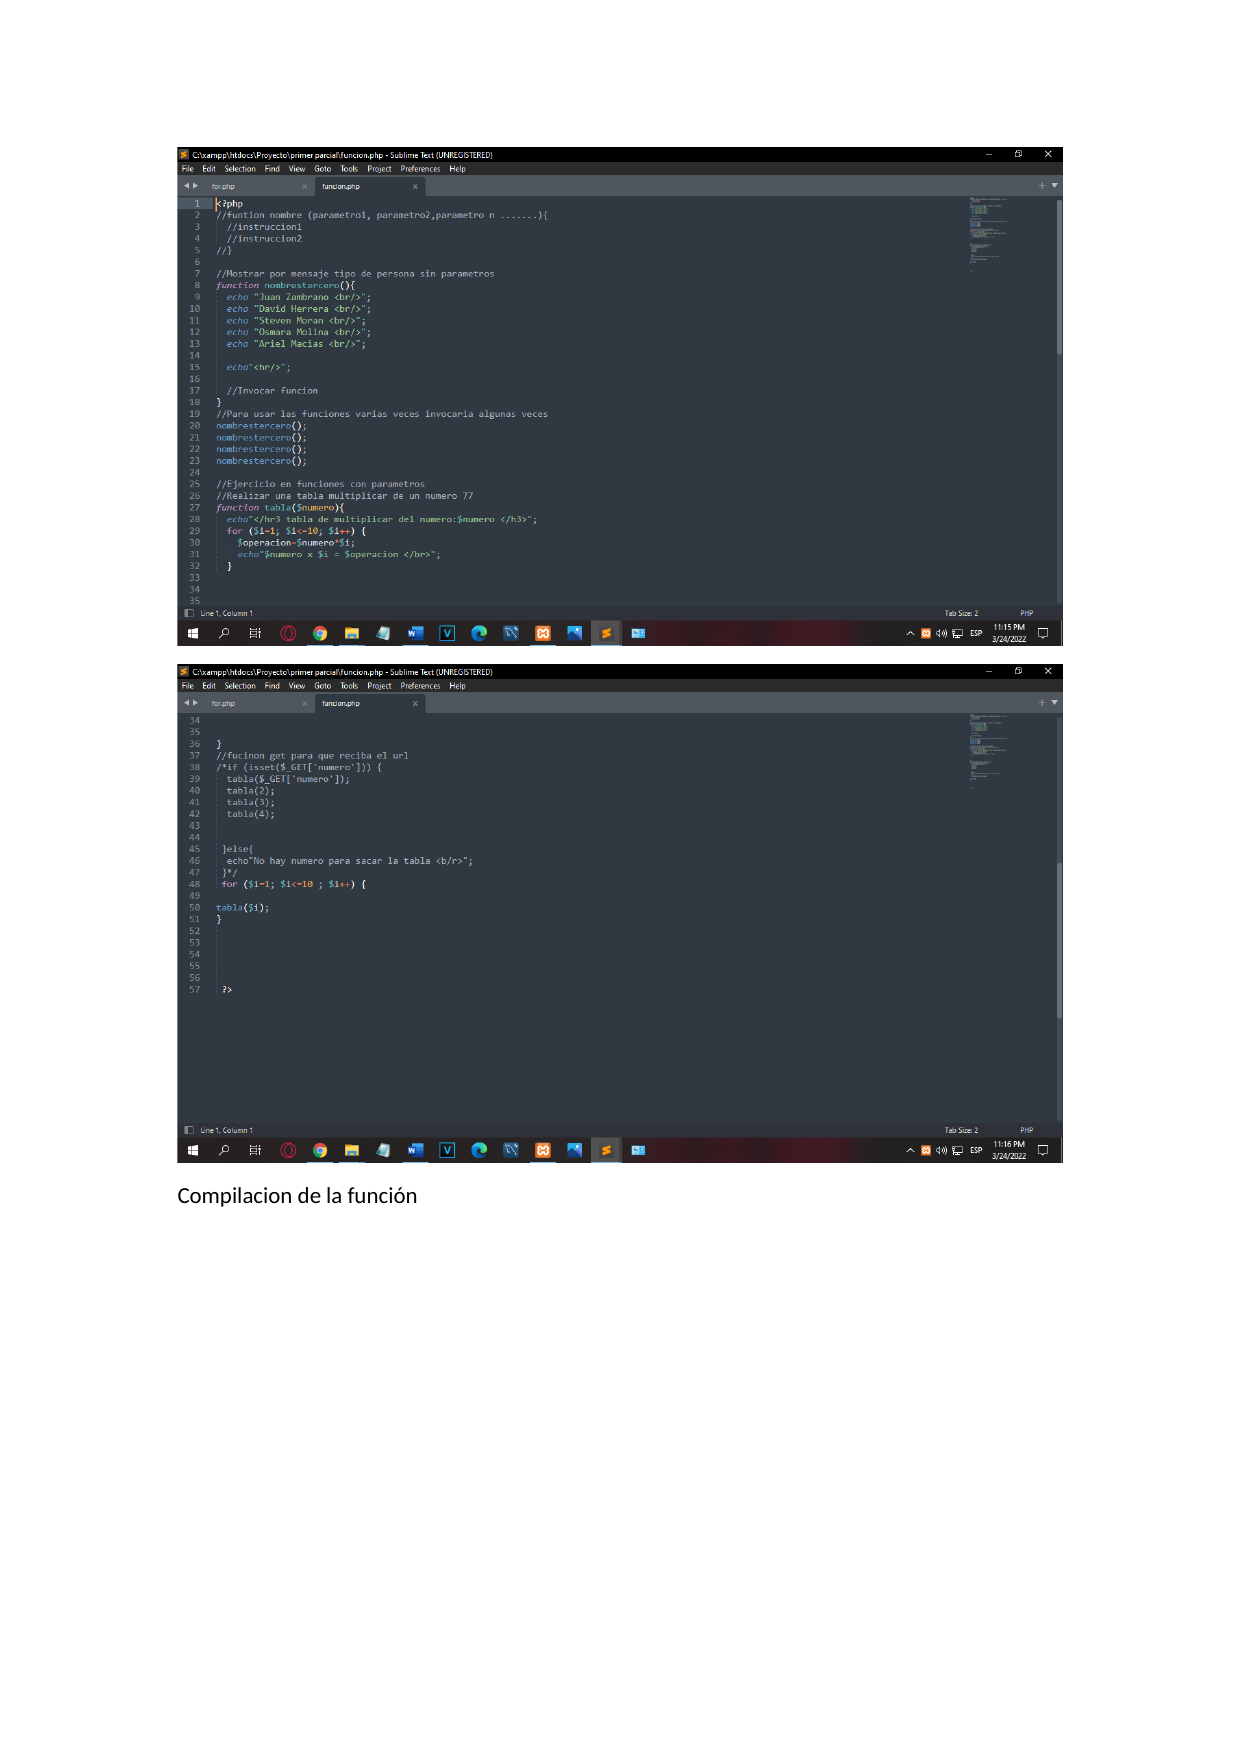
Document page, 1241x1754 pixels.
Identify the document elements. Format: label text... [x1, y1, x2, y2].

text Compilacion de la función [177, 1181, 1063, 1209]
picture [177, 664, 1063, 1163]
picture [177, 147, 1063, 646]
